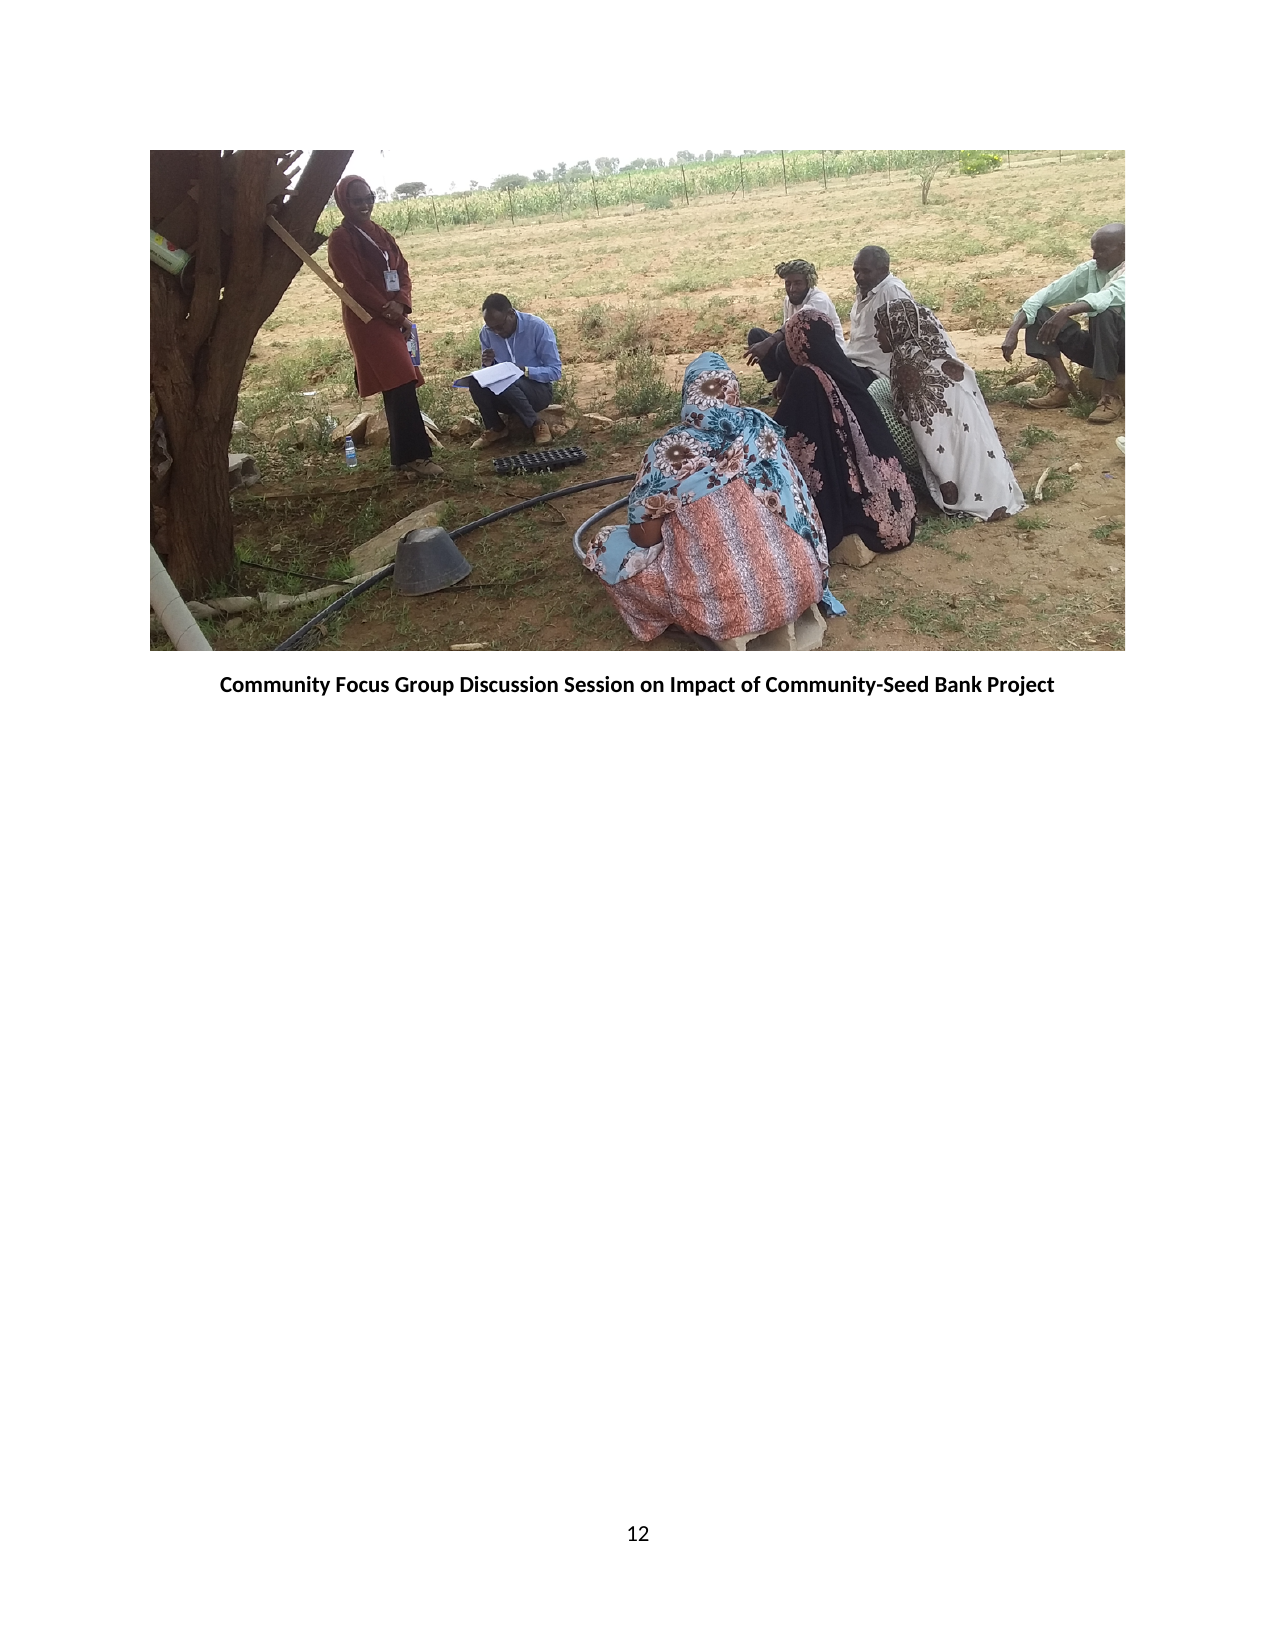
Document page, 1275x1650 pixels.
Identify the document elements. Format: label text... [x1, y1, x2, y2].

picture [150, 150, 1125, 651]
text Community Focus Group Discussion Session on Impact of Community-Seed Bank Project [150, 670, 1125, 698]
